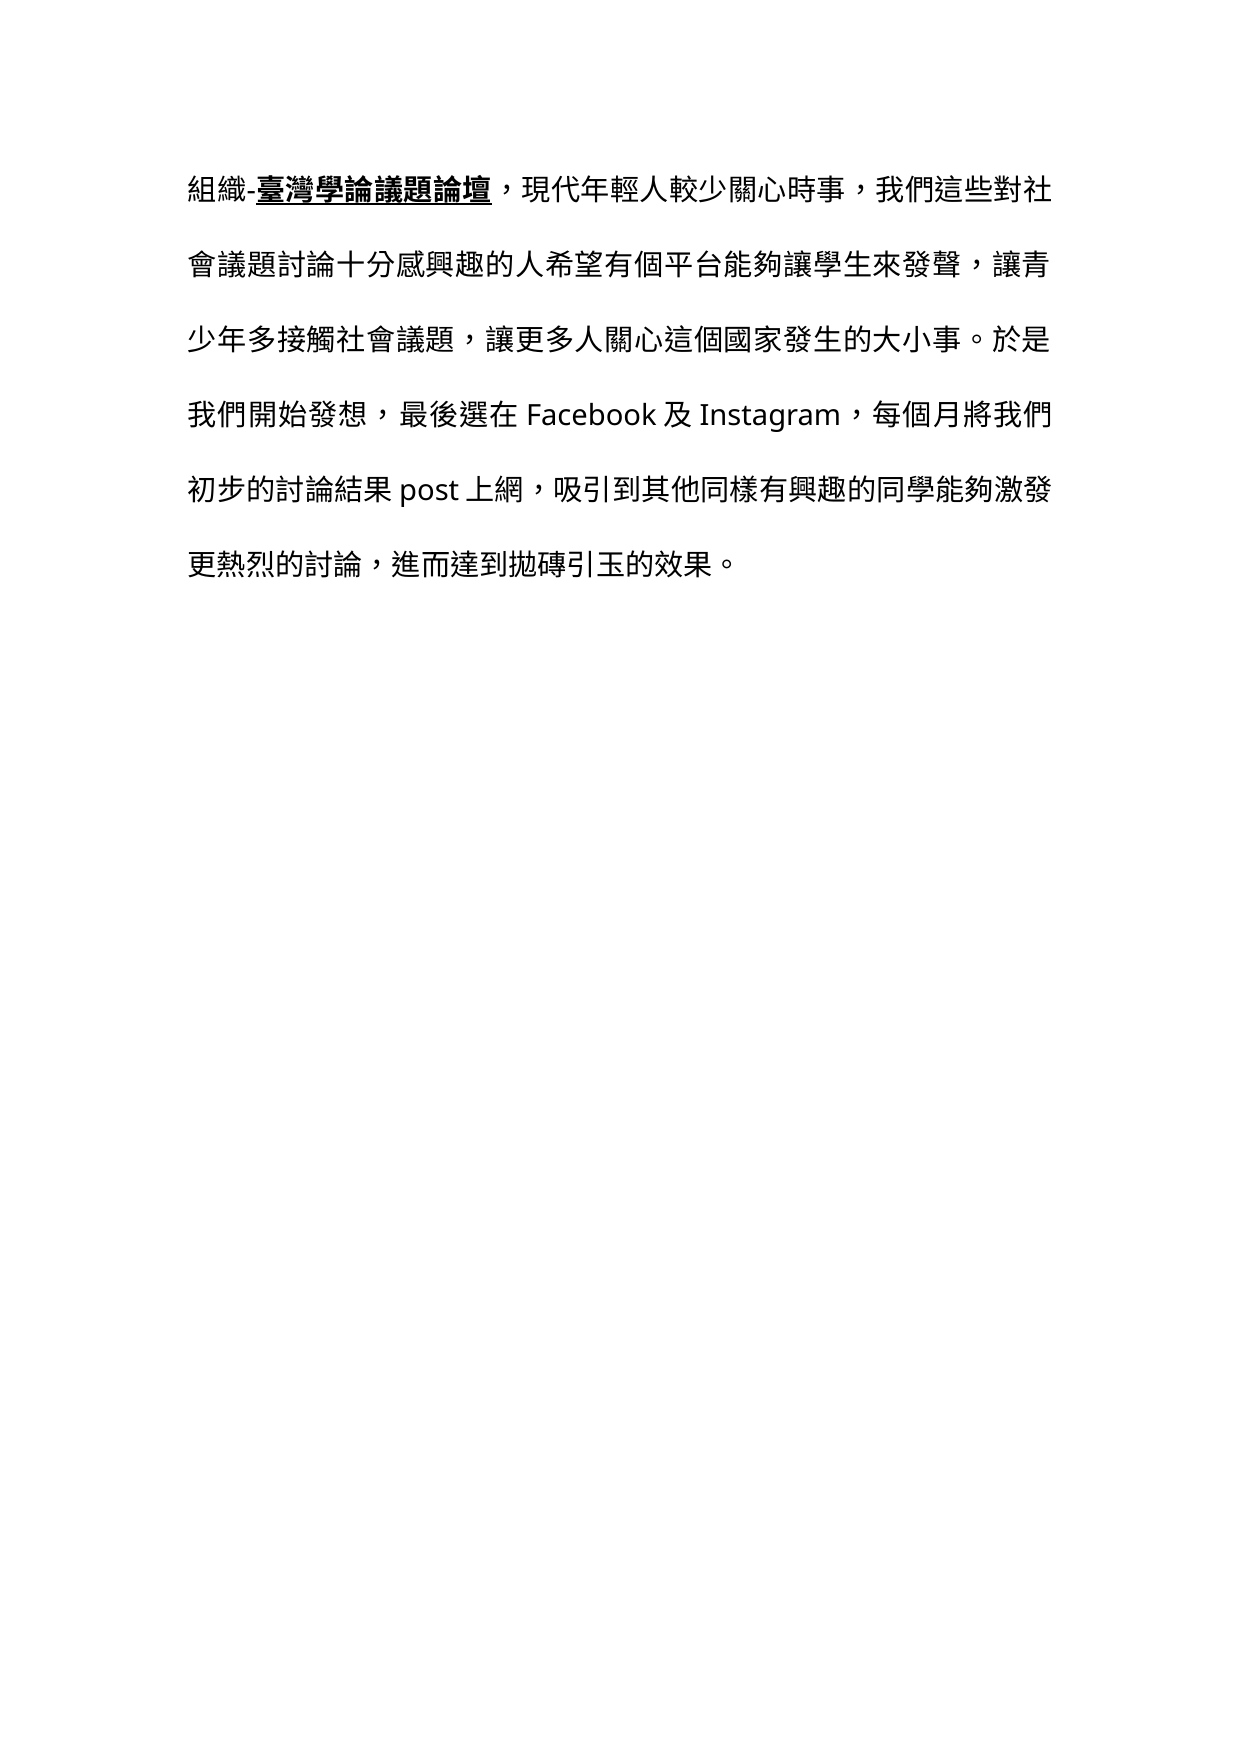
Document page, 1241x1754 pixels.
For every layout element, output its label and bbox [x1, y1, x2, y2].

text [187, 150, 1053, 600]
